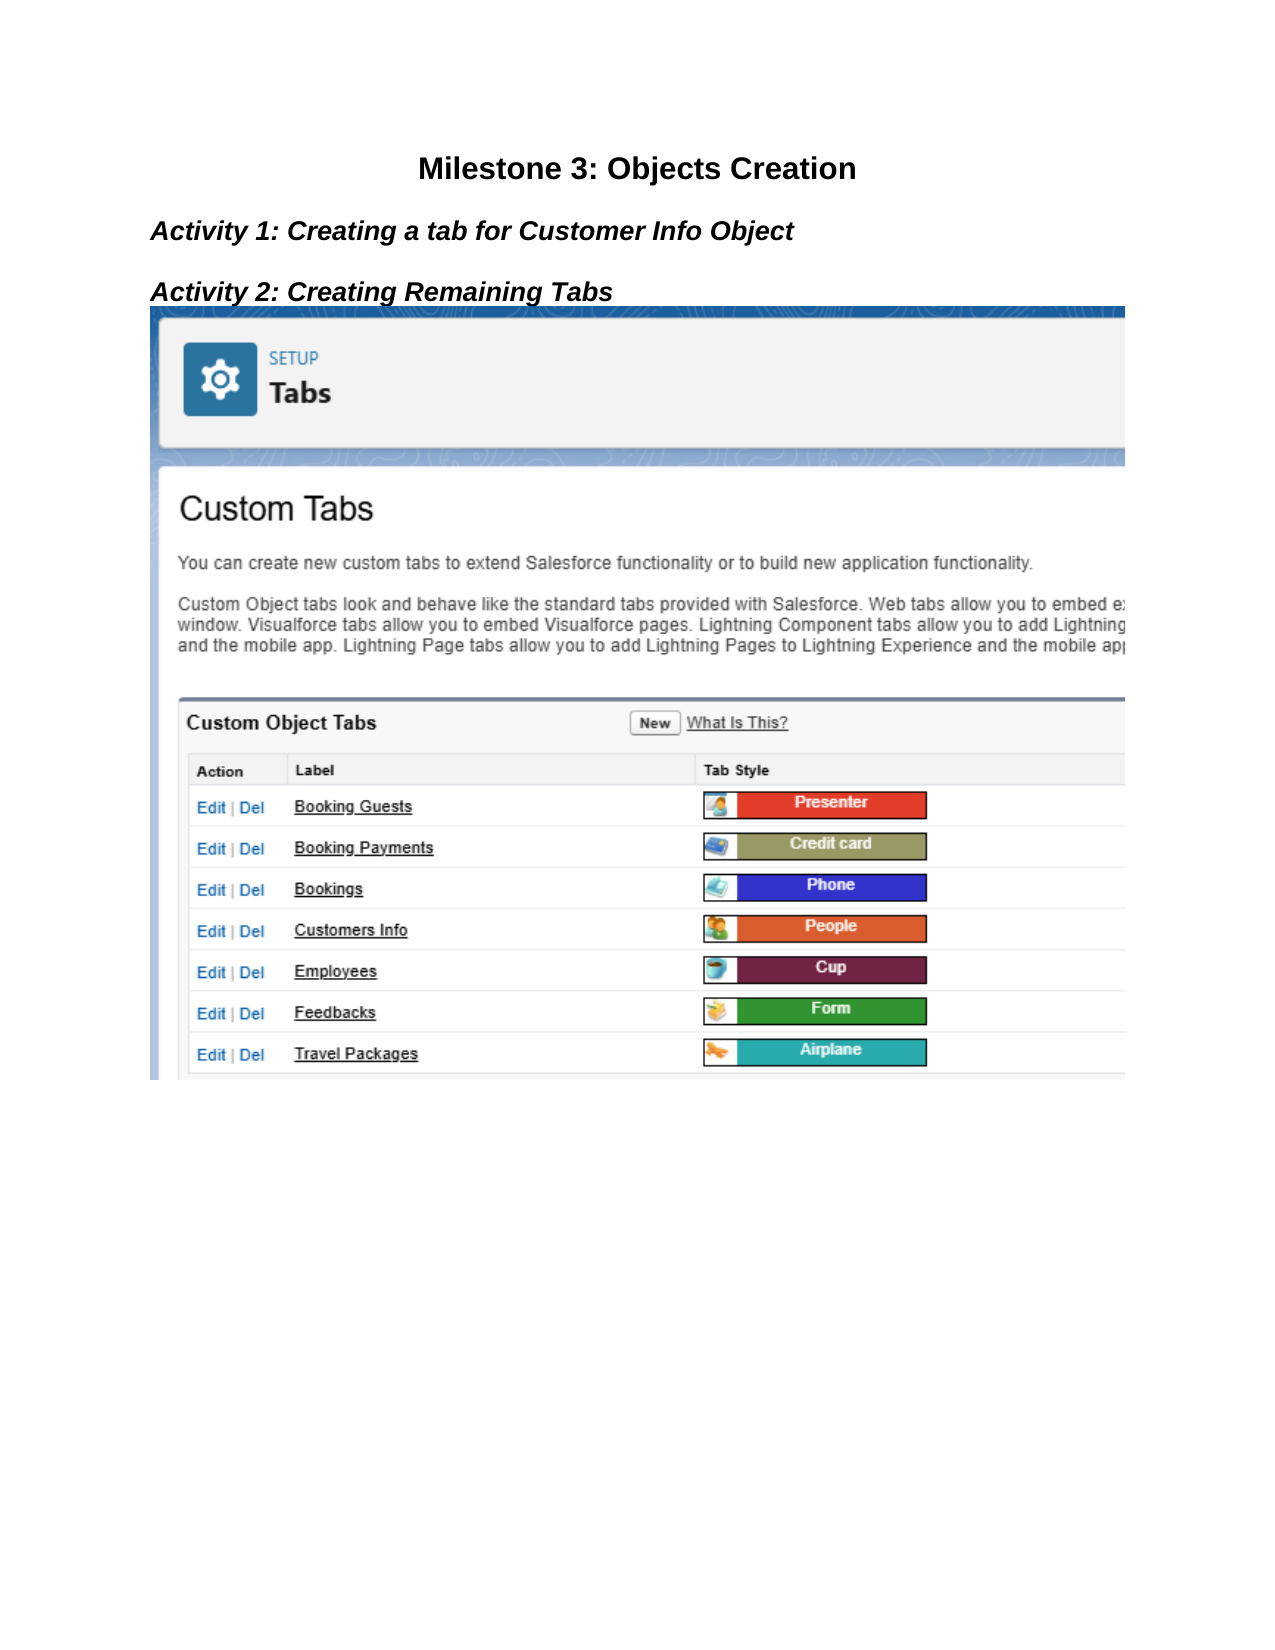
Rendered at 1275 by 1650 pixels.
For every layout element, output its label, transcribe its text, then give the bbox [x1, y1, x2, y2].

subtitle Activity 1: Creating a tab for Customer Info Object [150, 215, 1125, 246]
picture [150, 306, 1125, 1080]
subtitle Activity 2: Creating Remaining Tabs [150, 276, 1125, 306]
subtitle Milestone 3: Objects Creation [150, 150, 1125, 186]
